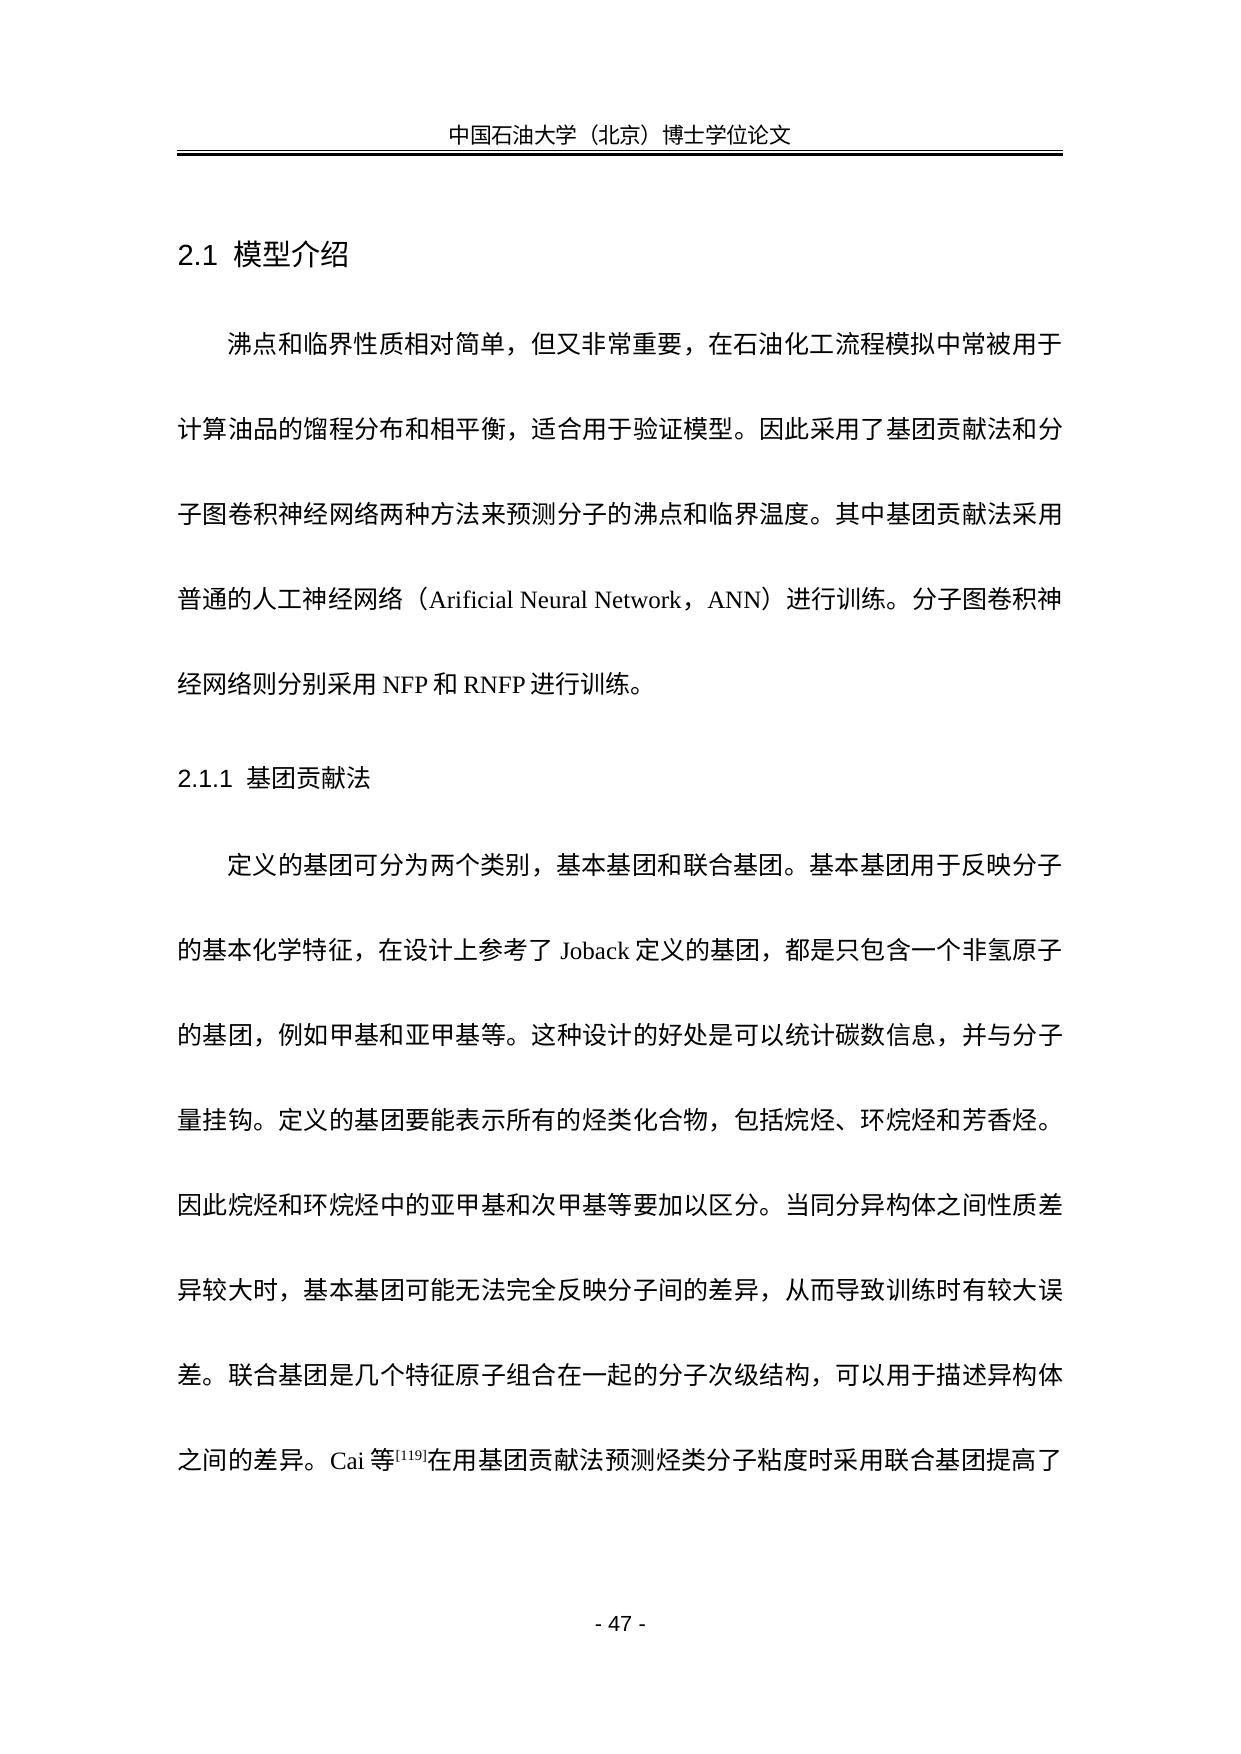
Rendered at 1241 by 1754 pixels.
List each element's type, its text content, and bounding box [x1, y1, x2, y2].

text 沸点和临界性质相对简单，但又非常重要，在石油化工流程模拟中常被用于计算油品的馏程分布和相平衡，适合用于验证模型。因此采用了基团贡献法和分子图卷积神经网络两种方法来预测分子的沸点和临界温度。其中基团贡献法采用普通的人工神经网络（Arificial Neural Network，ANN）进行训练。分子图卷积神经网络则分别采用NFP和RNFP进行训练。 [177, 308, 1063, 717]
subtitle 2.1.1 基团贡献法 [177, 743, 1063, 811]
subtitle 2.1 模型介绍 [177, 219, 1063, 287]
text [177, 829, 1063, 1493]
